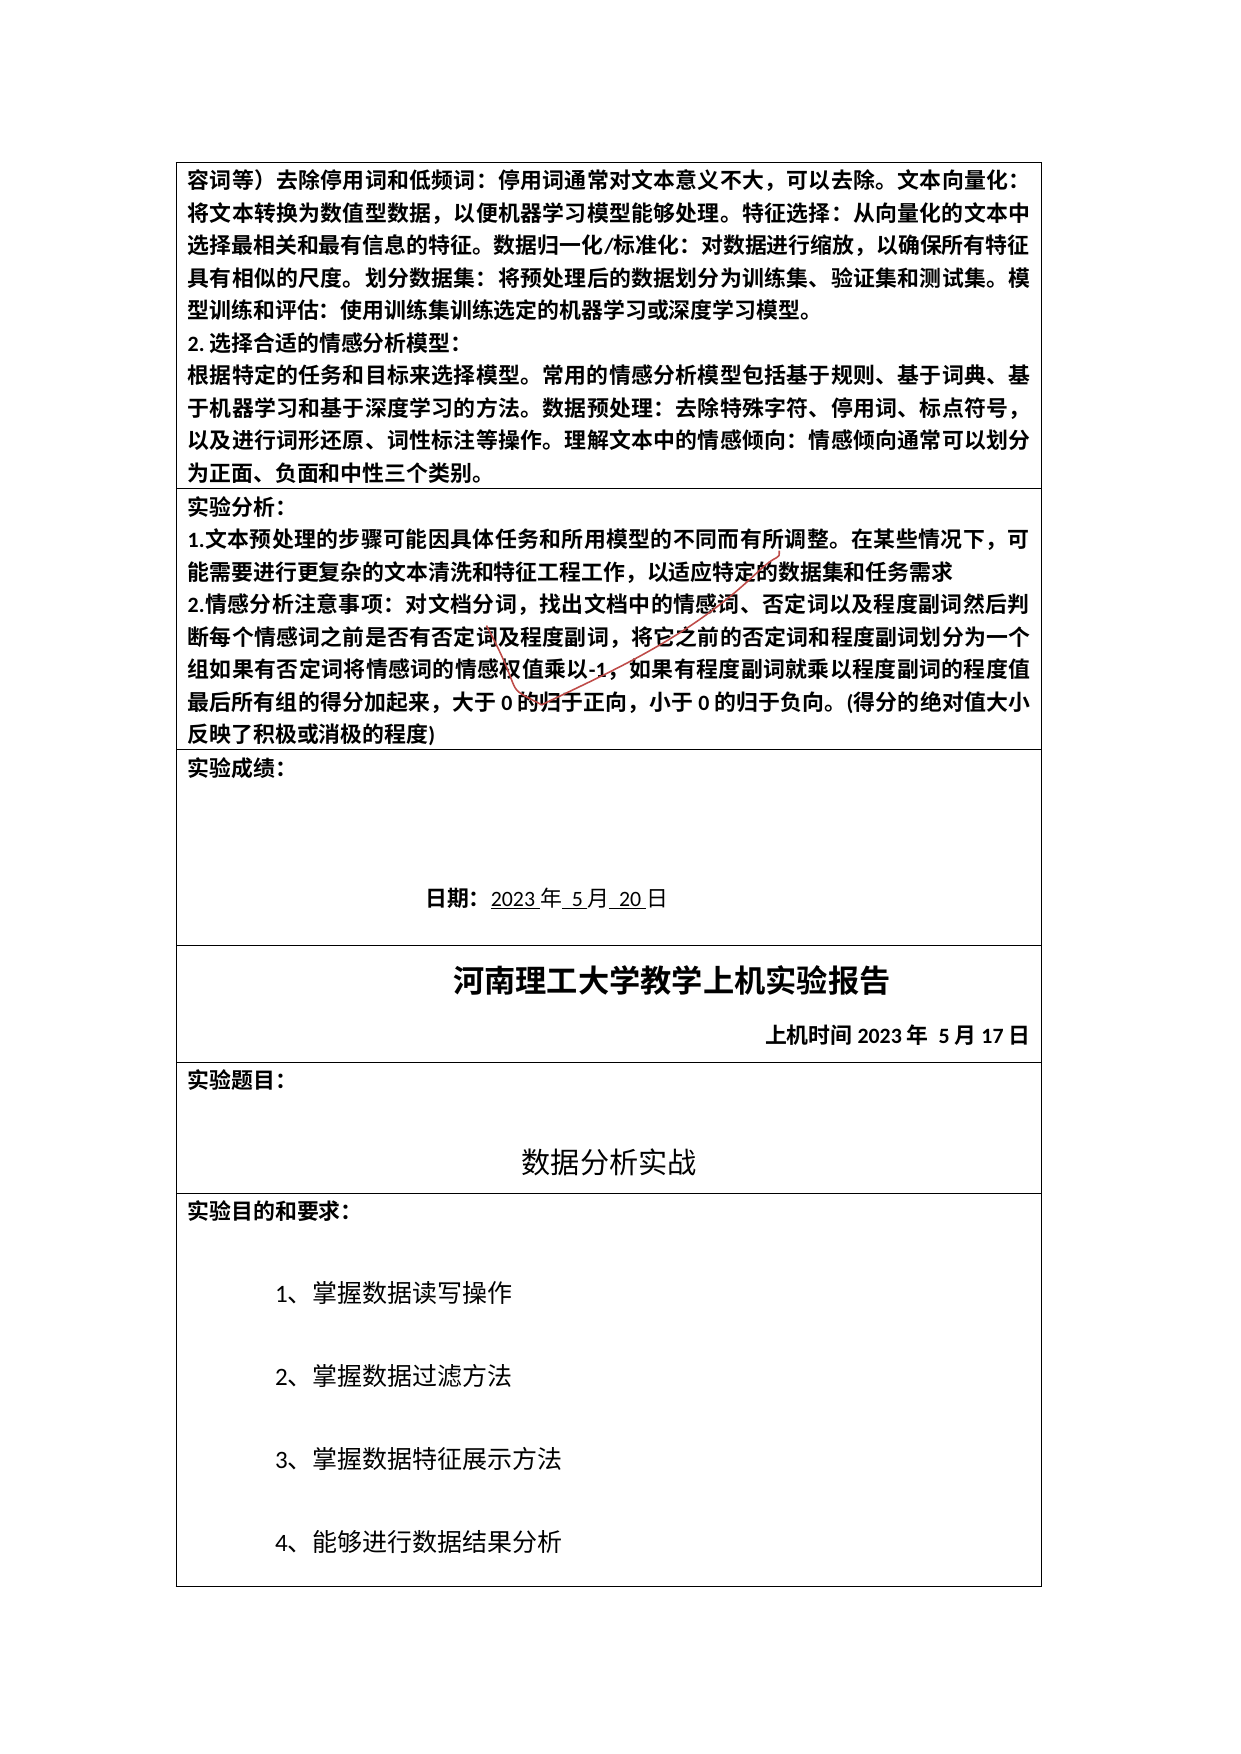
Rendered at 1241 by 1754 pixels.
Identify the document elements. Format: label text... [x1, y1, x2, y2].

table_cell 实验分析： 1.文本预处理的步骤可能因具体任务和所用模型的不同而有所调整。在某些情况下，可能需要进行更复杂的文本清洗和特征工程工作，以适应特定的数据集和任务需求 2.情感分析注意事项：对文档分词，找出文档中的情感词、否定词以及程度副词然后判断每个情感词之前是否有否定词及程度副词，将它之前的否定词和程度副词划分为一个组如果有否定词将情感词的情感权值乘以-1，如果有程度副词就乘以程度副词的程度值最后所有组的得分加起来，大于0的归于正向，小于0的归于负向。(得分的绝对值大小反映了积极或消极的程度) [177, 489, 1041, 749]
table_cell 实验题目： 数据分析实战 [177, 1063, 1041, 1193]
table_cell 河南理工大学教学上机实验报告 [177, 946, 1041, 1018]
table_cell 实验成绩： 日期：2023 年 5月 20 日 [177, 750, 1041, 945]
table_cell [177, 1194, 1041, 1586]
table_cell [177, 163, 1041, 488]
table_cell 上机时间 2023 年 5 月 17 日 [177, 1018, 1041, 1062]
